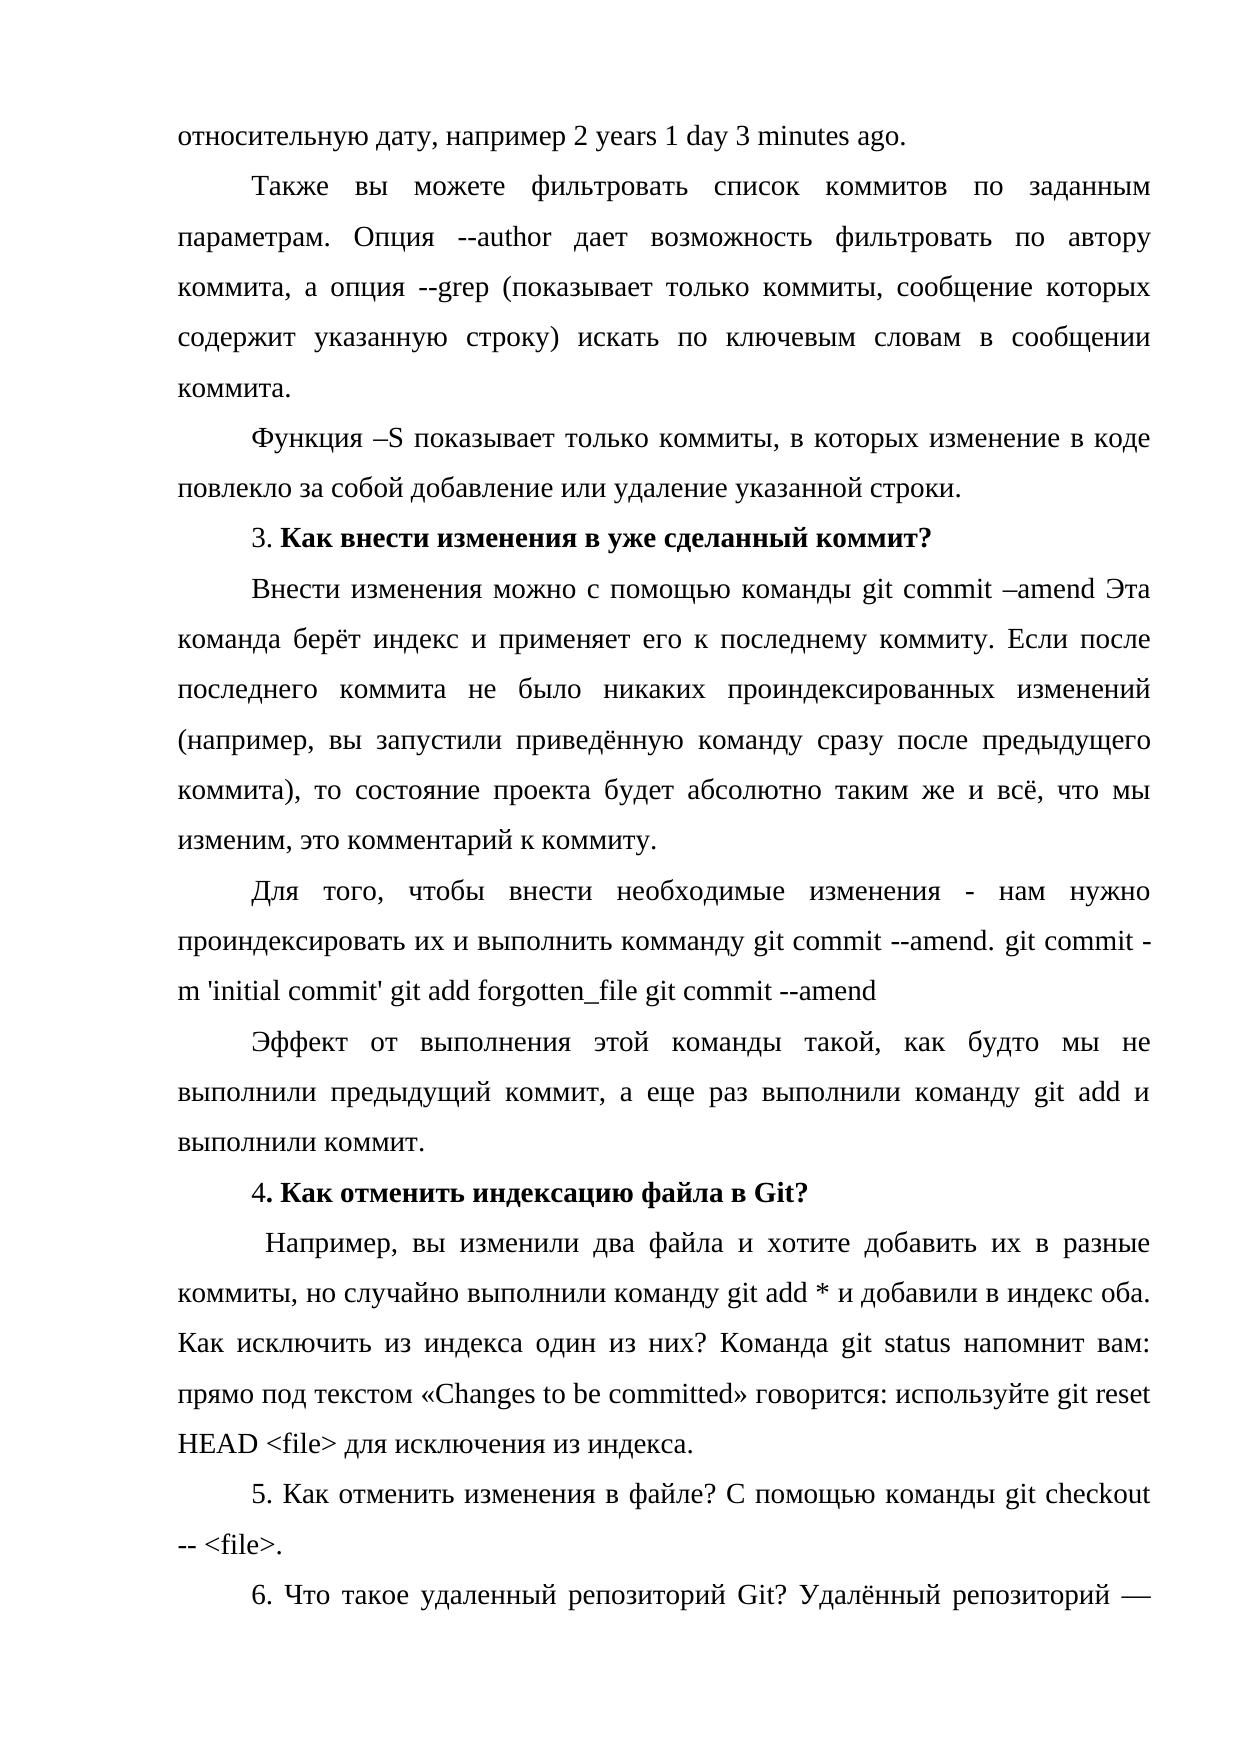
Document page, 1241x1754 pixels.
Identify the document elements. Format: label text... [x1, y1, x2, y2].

text 5. Как отменить изменения в файле? С помощью команды git checkout -- <file>. [177, 1477, 1152, 1560]
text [177, 1577, 1152, 1611]
text Для того, чтобы внести необходимые изменения - нам нужно проиндексировать их и выполнить комманду git commit --amend. git commit -m 'initial commit' git add forgotten_file git commit --amend [177, 873, 1152, 1007]
text Эффект от выполнения этой команды такой, как будто мы не выполнили предыдущий коммит, а еще раз выполнили команду git add и выполнили коммит. [177, 1024, 1152, 1158]
text Например, вы изменили два файла и хотите добавить их в разные коммиты, но случайно выполнили команду git add * и добавили в индекс оба. Как исключить из индекса один из них? Команда git status напомнит вам: прямо под текстом «Changes to be committed» говорится: используйте git reset HEAD <file> для исключения из индекса. [177, 1225, 1152, 1460]
text Внести изменения можно с помощью команды git commit –amend Эта команда берёт индекс и применяет его к последнему коммиту. Если после последнего коммита не было никаких проиндексированных изменений (например, вы запустили приведённую команду сразу после предыдущего коммита), то состояние проекта будет абсолютно таким же и всё, что мы изменим, это комментарий к коммиту. [177, 571, 1152, 856]
text 3. Как внести изменения в уже сделанный коммит? [177, 521, 1152, 554]
text Функция –S показывает только коммиты, в которых изменение в коде повлекло за собой добавление или удаление указанной строки. [177, 420, 1152, 504]
text 4. Как отменить индексацию файла в Git? [177, 1175, 1152, 1208]
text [177, 118, 1152, 152]
text Также вы можете фильтровать список коммитов по заданным параметрам. Опция --author дает возможность фильтровать по автору коммита, а опция --grep (показывает только коммиты, сообщение которых содержит указанную строку) искать по ключевым словам в сообщении коммита. [177, 168, 1152, 403]
